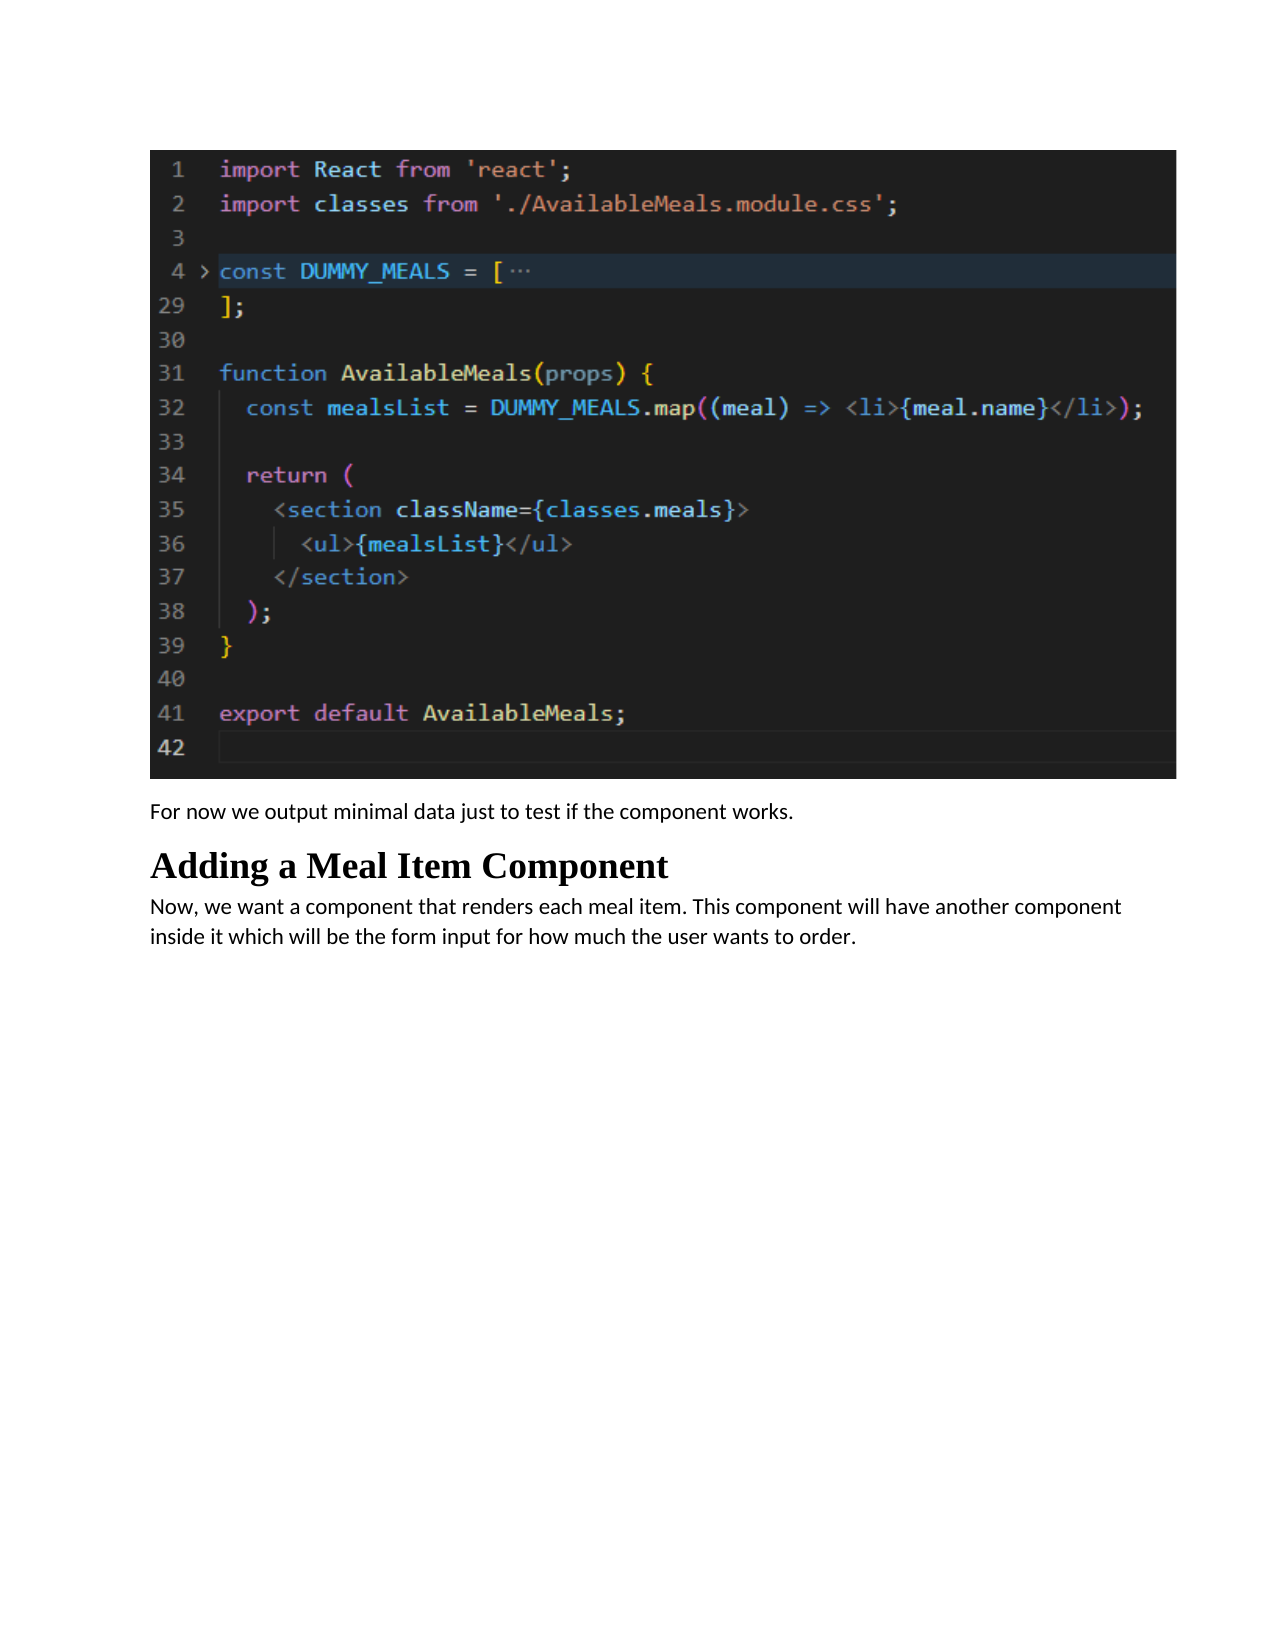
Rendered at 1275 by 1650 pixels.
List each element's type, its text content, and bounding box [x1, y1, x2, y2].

text For now we output minimal data just to test if the component works. [150, 797, 1125, 825]
subtitle Adding a Meal Item Component [150, 844, 1125, 887]
text Now, we want a component that renders each meal item. This component will have another component inside it which will be the form input for how much the user wants to order. [150, 892, 1125, 950]
picture [150, 150, 1177, 779]
